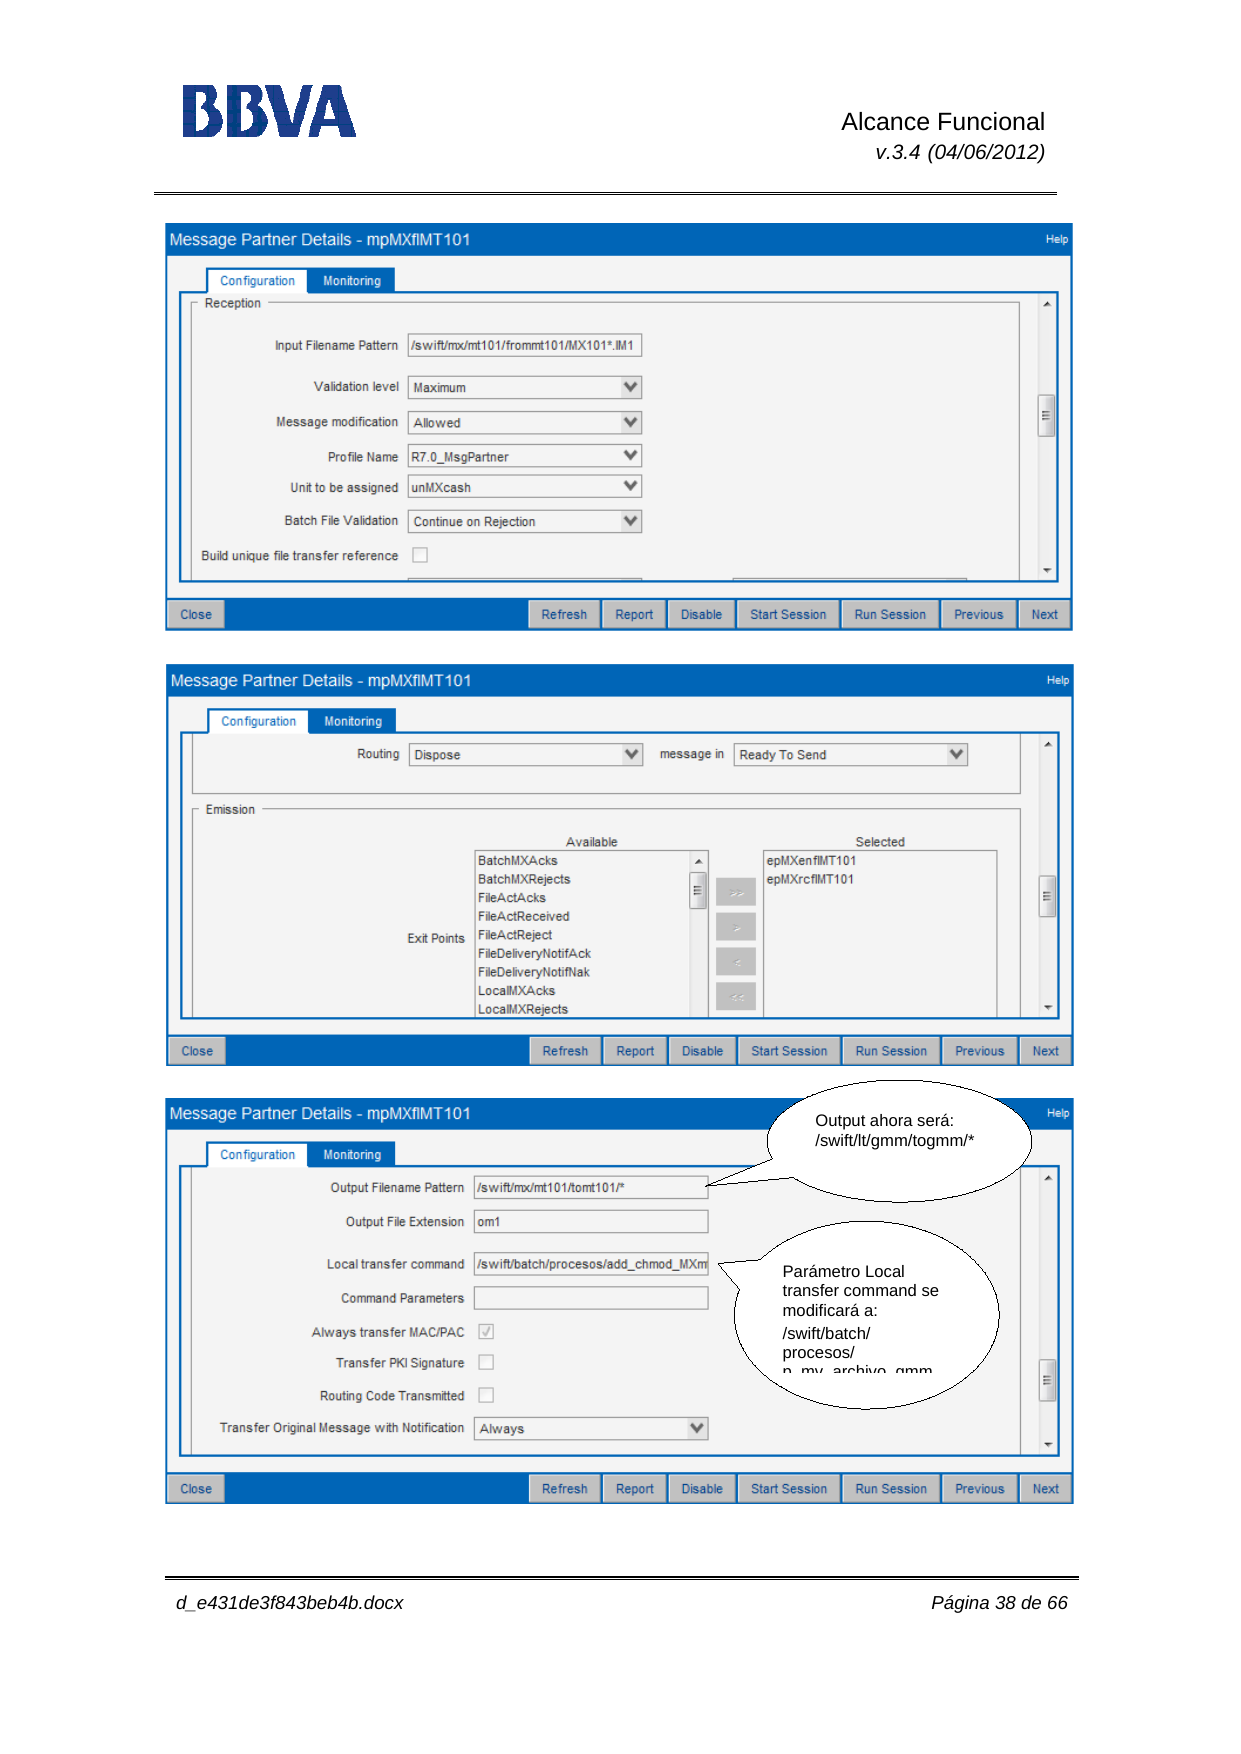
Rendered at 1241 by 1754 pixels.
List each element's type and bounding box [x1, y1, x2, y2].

picture [165, 223, 1074, 632]
picture [165, 663, 1075, 1066]
picture [165, 1098, 1074, 1504]
picture [183, 85, 357, 137]
